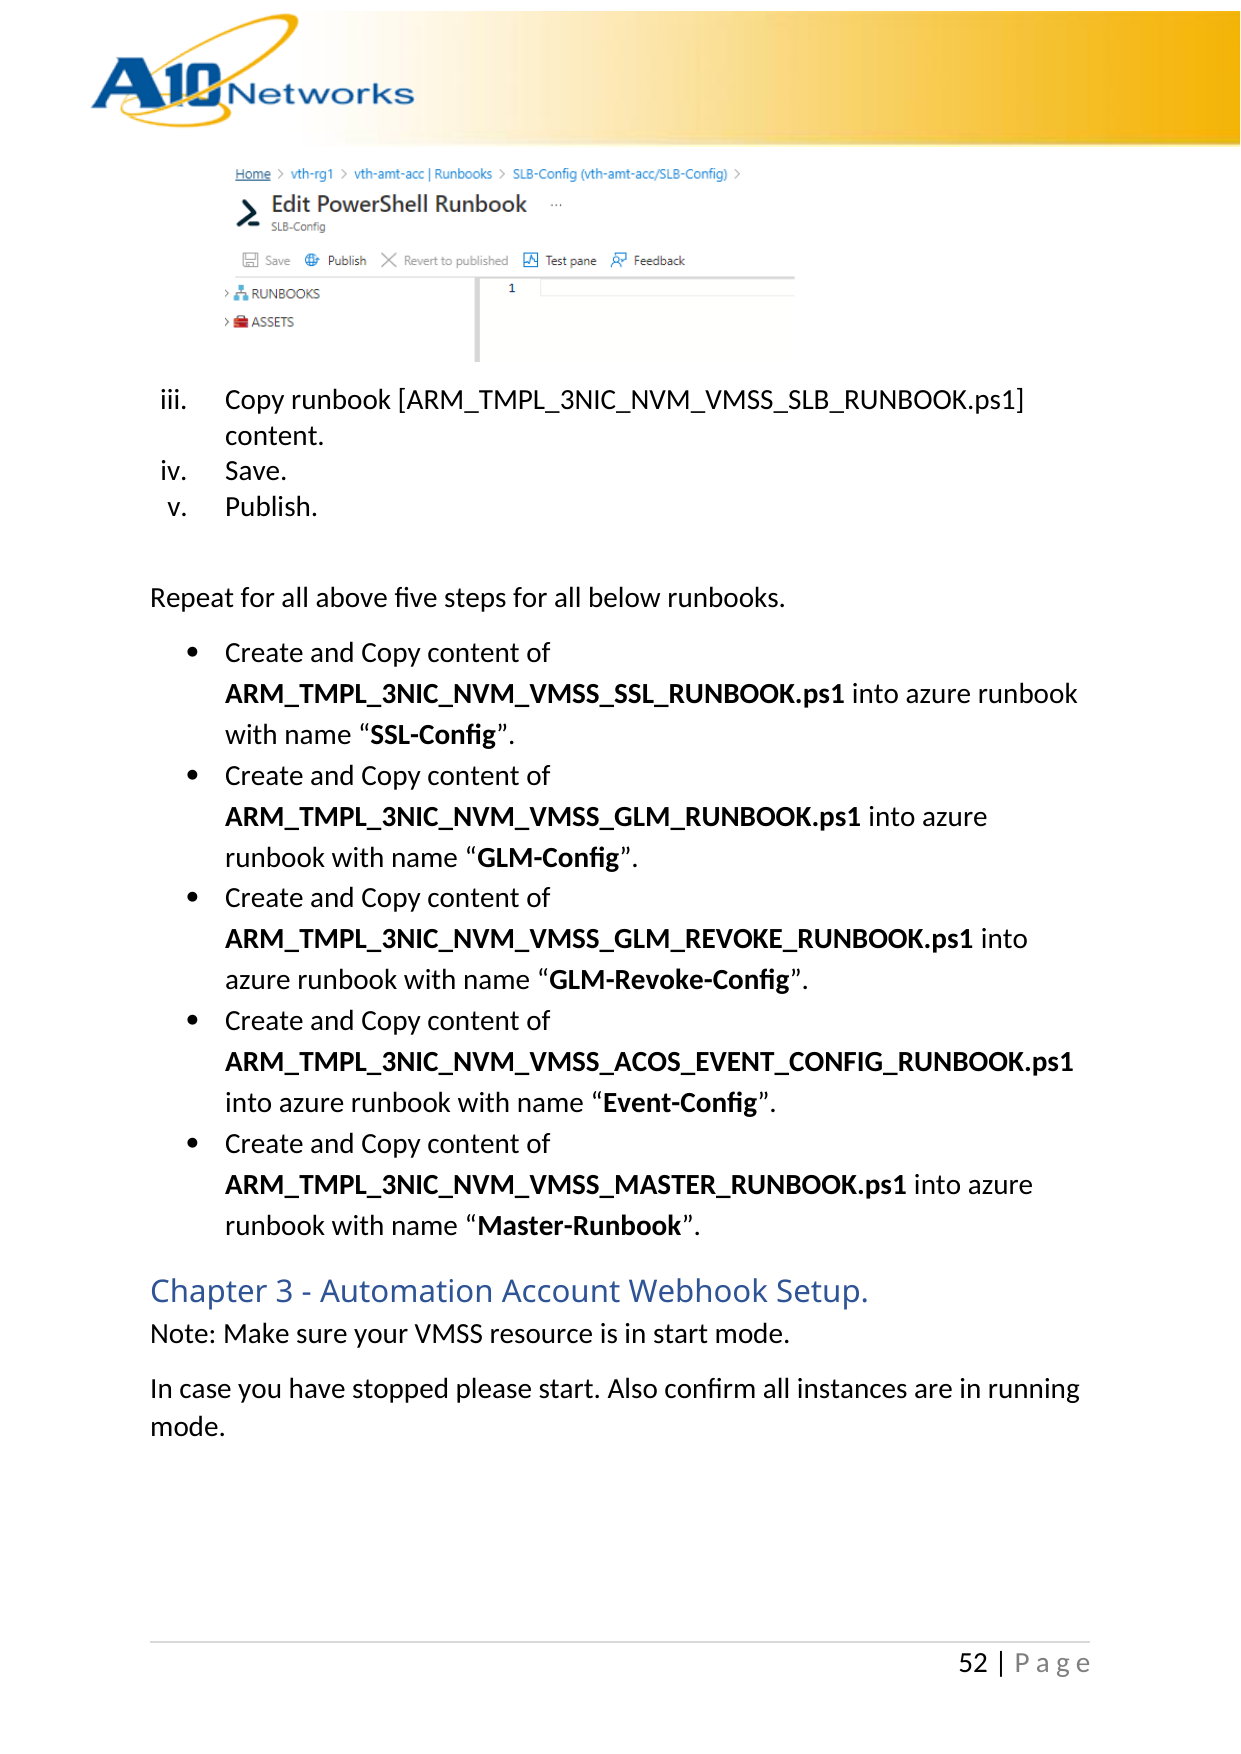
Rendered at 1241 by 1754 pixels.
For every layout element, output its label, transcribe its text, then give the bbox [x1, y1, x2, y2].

picture [0, 11, 1241, 147]
text Note: Make sure your VMSS resource is in start mode. [150, 1315, 1090, 1350]
list Create and Copy content of ARM_TMPL_3NIC_NVM_VMSS_ACOS_EVENT_CONFIG_RUNBOOK.ps1 into azure runbook with name “Event-Config”. [187, 1002, 1090, 1120]
list Create and Copy content of ARM_TMPL_3NIC_NVM_VMSS_SSL_RUNBOOK.ps1 into azure runbook with name “SSL-Config”. [187, 634, 1090, 751]
list Create and Copy content of ARM_TMPL_3NIC_NVM_VMSS_GLM_REVOKE_RUNBOOK.ps1 into azure runbook with name “GLM-Revoke-Config”. [187, 879, 1090, 997]
list Create and Copy content of ARM_TMPL_3NIC_NVM_VMSS_GLM_RUNBOOK.ps1 into azure runbook with name “GLM-Config”. [187, 757, 1090, 874]
text Repeat for all above five steps for all below runbooks. [150, 579, 1090, 614]
list Copy runbook [ARM_TMPL_3NIC_NVM_VMSS_SLB_RUNBOOK.ps1] content. [187, 381, 1090, 452]
list Create and Copy content of ARM_TMPL_3NIC_NVM_VMSS_MASTER_RUNBOOK.ps1 into azure runbook with name “Master-Runbook”. [187, 1125, 1090, 1243]
subtitle Chapter 3 - Automation Account Webhook Setup. [150, 1269, 1090, 1311]
list Save. [187, 452, 1090, 488]
list Publish. [187, 488, 1090, 524]
picture [225, 164, 795, 362]
text In case you have stopped please start. Also confirm all instances are in running mode. [150, 1370, 1090, 1444]
